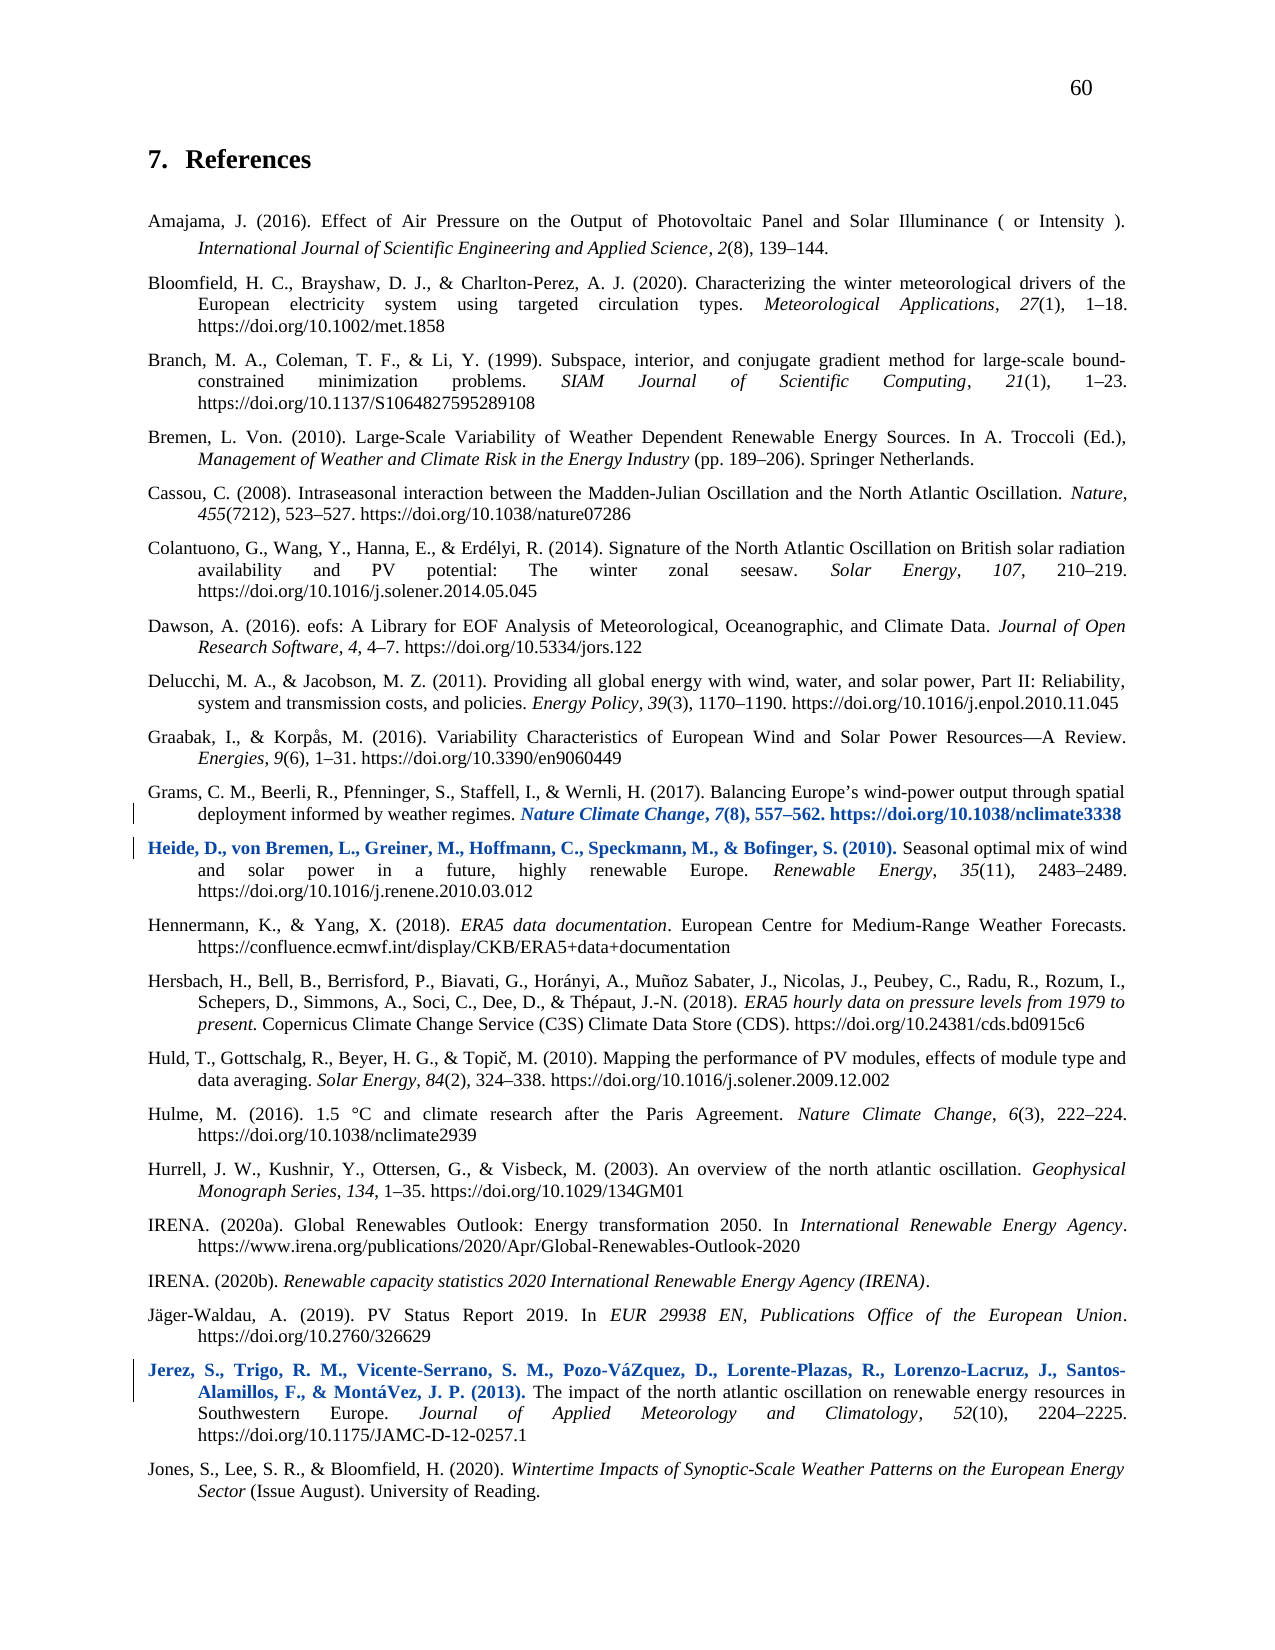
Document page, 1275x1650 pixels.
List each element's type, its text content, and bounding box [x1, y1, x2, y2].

text Hulme, M. (2016). 1.5 °C and climate research after the Paris Agreement. Nature Climate Change, 6(3), 222–224. https://doi.org/10.1038/nclimate2939 [148, 1103, 1127, 1146]
text Hennermann, K., & Yang, X. (2018). ERA5 data documentation. European Centre for Medium-Range Weather Forecasts. https://confluence.ecmwf.int/display/CKB/ERA5+data+documentation [148, 914, 1127, 957]
text Heide, D., von Bremen, L., Greiner, M., Hoffmann, C., Speckmann, M., & Bofinger, S. (2010). Seasonal optimal mix of wind and solar power in a future, highly renewable Europe. Renewable Energy, 35(11), 2483–2489. https://doi.org/10.1016/j.renene.2010.03.012 [148, 837, 1127, 902]
text IRENA. (2020b). Renewable capacity statistics 2020 International Renewable Energy Agency (IRENA). [148, 1269, 1127, 1291]
text Grams, C. M., Beerli, R., Pfenninger, S., Staffell, I., & Wernli, H. (2017). Balancing Europe’s wind-power output through spatial deployment informed by weather regimes. Nature Climate Change, 7(8), 557–562. https://doi.org/10.1038/nclimate3338 [148, 781, 1127, 824]
text Branch, M. A., Coleman, T. F., & Li, Y. (1999). Subspace, interior, and conjugate gradient method for large-scale bound-constrained minimization problems. SIAM Journal of Scientific Computing, 21(1), 1–23. https://doi.org/10.1137/S1064827595289108 [148, 349, 1127, 413]
text IRENA. (2020a). Global Renewables Outlook: Energy transformation 2050. In International Renewable Energy Agency. https://www.irena.org/publications/2020/Apr/Global-Renewables-Outlook-2020 [148, 1214, 1127, 1257]
text Huld, T., Gottschalg, R., Beyer, H. G., & Topič, M. (2010). Mapping the performance of PV modules, effects of module type and data averaging. Solar Energy, 84(2), 324–338. https://doi.org/10.1016/j.solener.2009.12.002 [148, 1047, 1127, 1090]
text Bloomfield, H. C., Brayshaw, D. J., & Charlton-Perez, A. J. (2020). Characterizing the winter meteorological drivers of the European electricity system using targeted circulation types. Meteorological Applications, 27(1), 1–18. https://doi.org/10.1002/met.1858 [148, 272, 1127, 336]
text Jerez, S., Trigo, R. M., Vicente-Serrano, S. M., Pozo-VáZquez, D., Lorente-Plazas, R., Lorenzo-Lacruz, J., Santos-Alamillos, F., & MontáVez, J. P. (2013). The impact of the north atlantic oscillation on renewable energy resources in Southwestern Europe. Journal of Applied Meteorology and Climatology, 52(10), 2204–2225. https://doi.org/10.1175/JAMC-D-12-0257.1 [148, 1359, 1127, 1445]
text Hersbach, H., Bell, B., Berrisford, P., Biavati, G., Horányi, A., Muñoz Sabater, J., Nicolas, J., Peubey, C., Radu, R., Rozum, I., Schepers, D., Simmons, A., Soci, C., Dee, D., & Thépaut, J.-N. (2018). ERA5 hourly data on pressure levels from 1979 to present. Copernicus Climate Change Service (C3S) Climate Data Store (CDS). https://doi.org/10.24381/cds.bd0915c6 [148, 970, 1127, 1034]
text Cassou, C. (2008). Intraseasonal interaction between the Madden-Julian Oscillation and the North Atlantic Oscillation. Nature, 455(7212), 523–527. https://doi.org/10.1038/nature07286 [148, 482, 1127, 525]
text Hurrell, J. W., Kushnir, Y., Ottersen, G., & Visbeck, M. (2003). An overview of the north atlantic oscillation. Geophysical Monograph Series, 134, 1–35. https://doi.org/10.1029/134GM01 [148, 1158, 1127, 1201]
text Amajama, J. (2016). Effect of Air Pressure on the Output of Photovoltaic Panel and Solar Illuminance ( or Intensity ). International Journal of Scientific Engineering and Applied Science, 2(8), 139–144. [148, 206, 1127, 259]
text Graabak, I., & Korpås, M. (2016). Variability Characteristics of European Wind and Solar Power Resources—A Review. Energies, 9(6), 1–31. https://doi.org/10.3390/en9060449 [148, 726, 1127, 769]
text Colantuono, G., Wang, Y., Hanna, E., & Erdélyi, R. (2014). Signature of the North Atlantic Oscillation on British solar radiation availability and PV potential: The winter zonal seesaw. Solar Energy, 107, 210–219. https://doi.org/10.1016/j.solener.2014.05.045 [148, 537, 1127, 602]
text Jäger-Waldau, A. (2019). PV Status Report 2019. In EUR 29938 EN, Publications Office of the European Union. https://doi.org/10.2760/326629 [148, 1303, 1127, 1347]
text Delucchi, M. A., & Jacobson, M. Z. (2011). Providing all global energy with wind, water, and solar power, Part II: Reliability, system and transmission costs, and policies. Energy Policy, 39(3), 1170–1190. https://doi.org/10.1016/j.enpol.2010.11.045 [148, 670, 1127, 713]
text Dawson, A. (2016). eofs: A Library for EOF Analysis of Meteorological, Oceanographic, and Climate Data. Journal of Open Research Software, 4, 4–7. https://doi.org/10.5334/jors.122 [148, 614, 1127, 658]
text Jones, S., Lee, S. R., & Bloomfield, H. (2020). Wintertime Impacts of Synoptic-Scale Weather Patterns on the European Energy Sector (Issue August). University of Reading. [148, 1458, 1127, 1501]
subtitle References [148, 143, 1127, 174]
text Bremen, L. Von. (2010). Large-Scale Variability of Weather Dependent Renewable Energy Sources. In A. Troccoli (Ed.), Management of Weather and Climate Risk in the Energy Industry (pp. 189–206). Springer Netherlands. [148, 426, 1127, 469]
